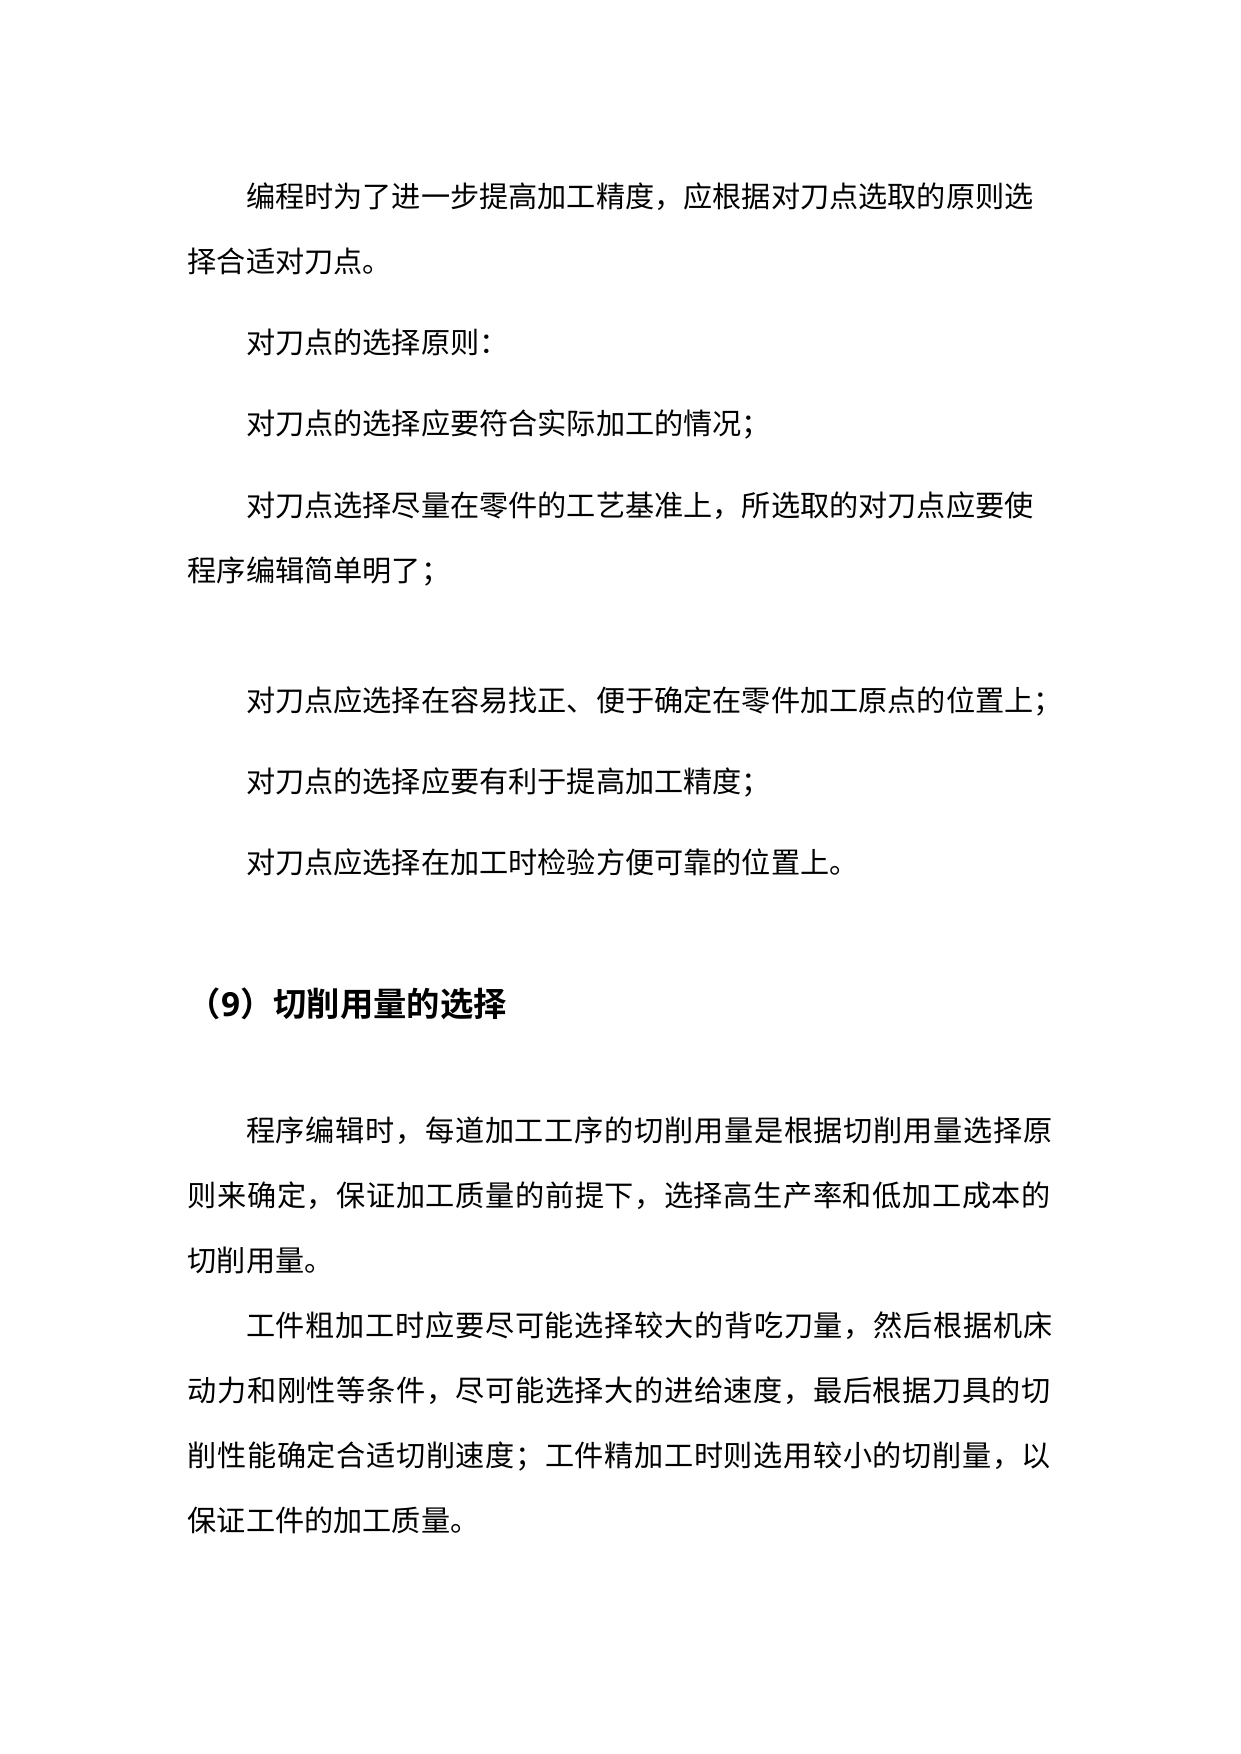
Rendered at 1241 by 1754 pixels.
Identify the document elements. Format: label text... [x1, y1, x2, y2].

text 对刀点选择尽量在零件的工艺基准上，所选取的对刀点应要使程序编辑简单明了； [187, 471, 1053, 601]
subtitle （9）切削用量的选择 [187, 969, 1053, 1034]
text 编程时为了进一步提高加工精度，应根据对刀点选取的原则选择合适对刀点。 [187, 162, 1053, 292]
text 对刀点应选择在容易找正、便于确定在零件加工原点的位置上； [246, 666, 1053, 731]
text 对刀点的选择应要符合实际加工的情况； [187, 389, 1053, 454]
text 工件粗加工时应要尽可能选择较大的背吃刀量，然后根据机床动力和刚性等条件，尽可能选择大的进给速度，最后根据刀具的切削性能确定合适切削速度；工件精加工时则选用较小的切削量，以保证工件的加工质量。 [187, 1291, 1053, 1551]
text 程序编辑时，每道加工工序的切削用量是根据切削用量选择原则来确定，保证加工质量的前提下，选择高生产率和低加工成本的切削用量。 [187, 1096, 1053, 1291]
text 对刀点的选择应要有利于提高加工精度； [246, 747, 1053, 812]
text 对刀点应选择在加工时检验方便可靠的位置上。 [246, 828, 1053, 893]
text 对刀点的选择原则： [187, 308, 1053, 373]
